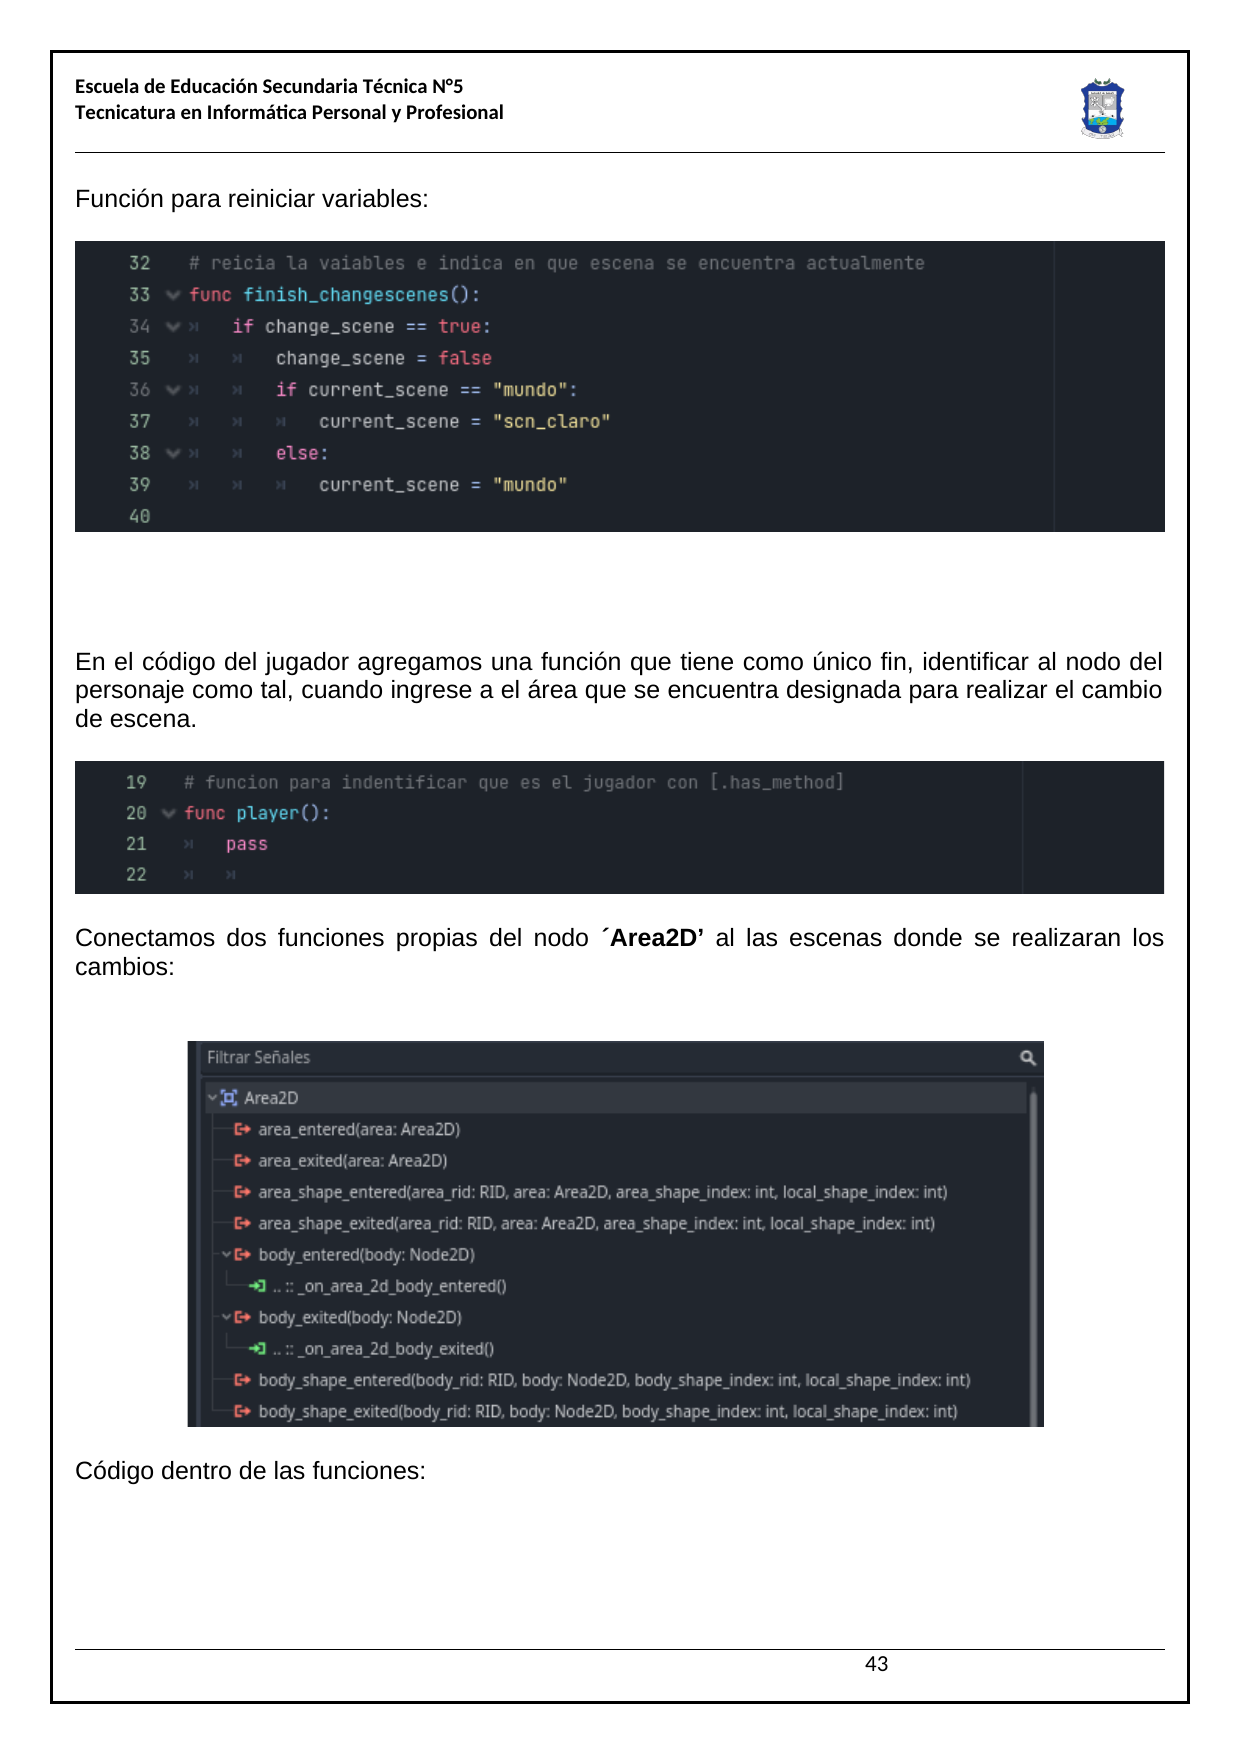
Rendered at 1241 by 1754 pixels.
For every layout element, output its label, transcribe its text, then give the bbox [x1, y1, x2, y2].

list Conectamos dos funciones propias del nodo ´Area2D’ al las escenas donde se realizaran los cambios: [75, 923, 1165, 980]
picture [75, 761, 1165, 894]
picture [75, 241, 1165, 532]
list Código dentro de las funciones: [75, 1456, 1165, 1484]
picture [1077, 77, 1128, 139]
picture [187, 1041, 1044, 1427]
list En el código del jugador agregamos una función que tiene como único fin, identificar al nodo del personaje como tal, cuando ingrese a el área que se encuentra designada para realizar el cambio de escena. [75, 647, 1165, 733]
list Función para reiniciar variables: [75, 184, 1165, 213]
